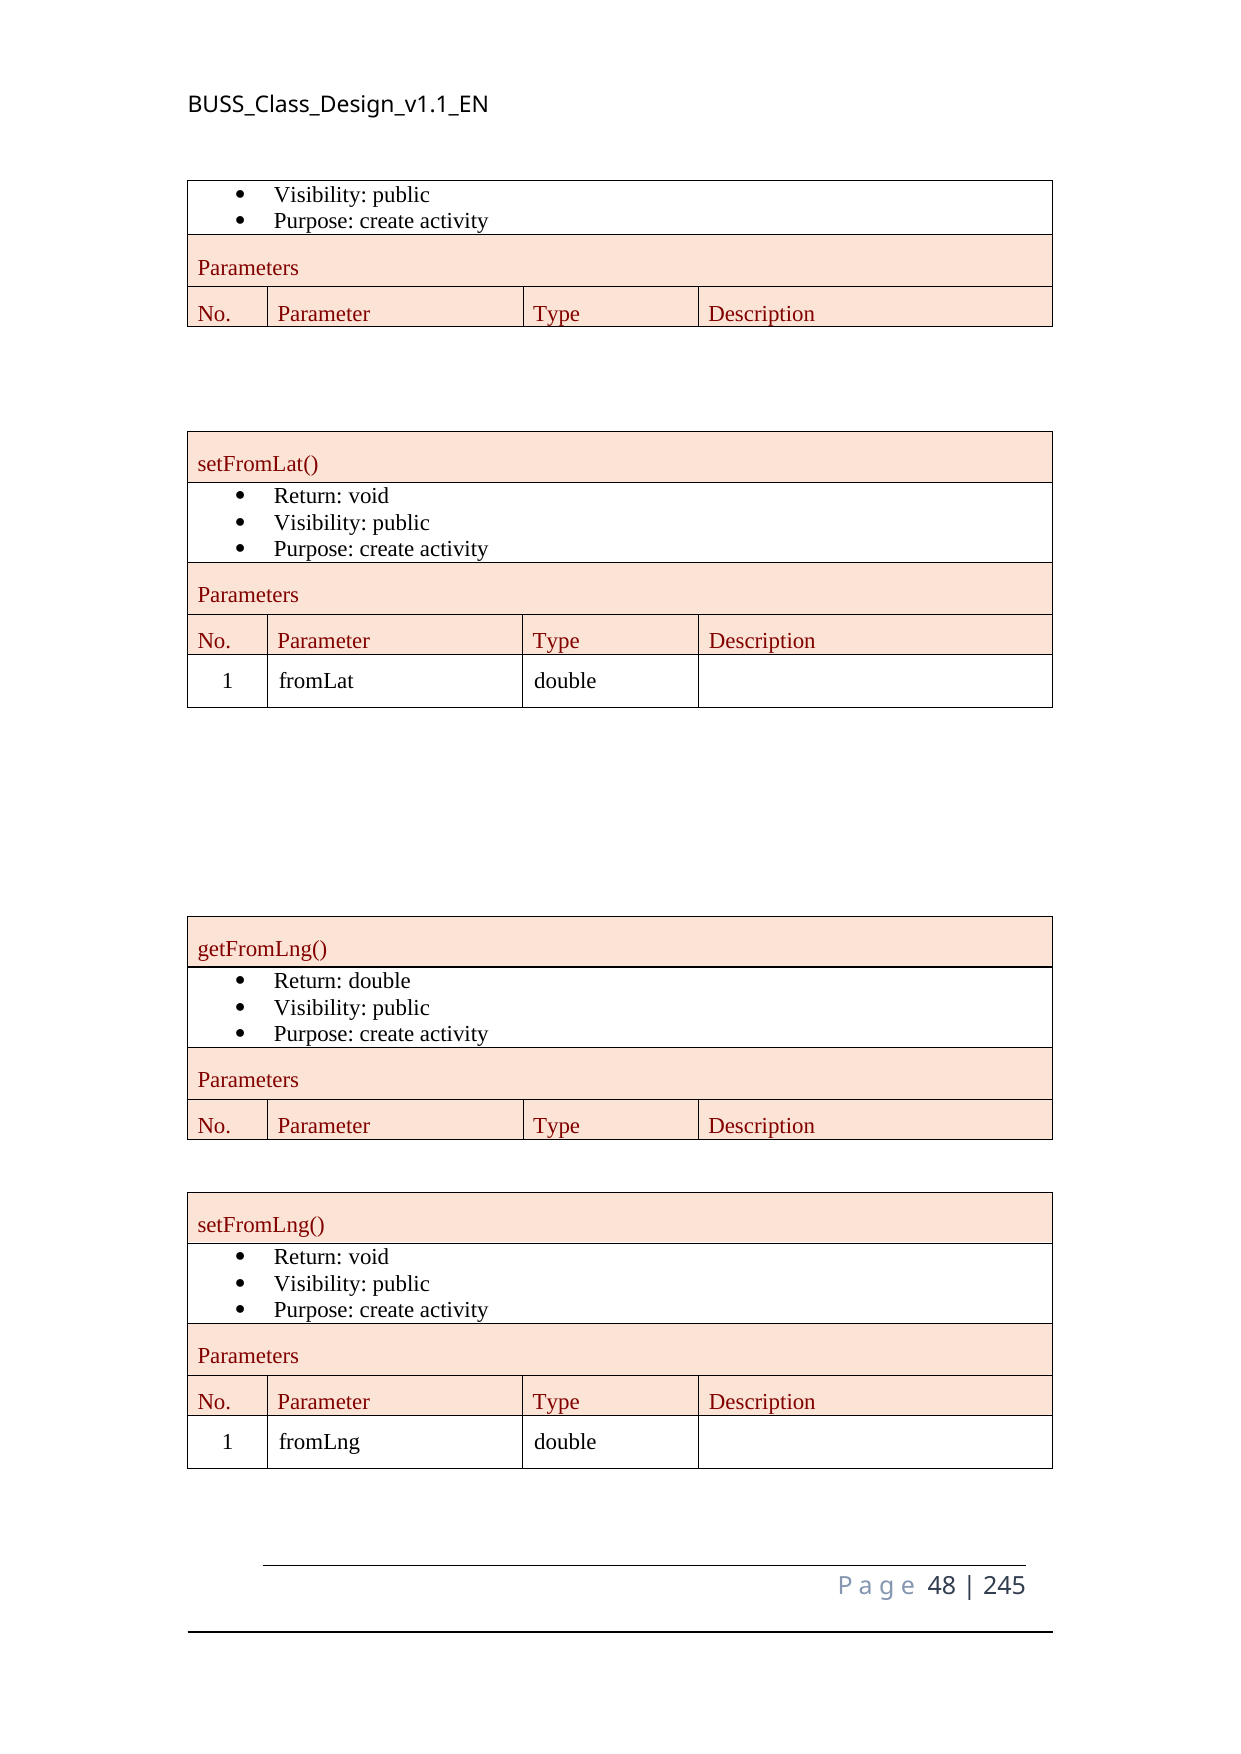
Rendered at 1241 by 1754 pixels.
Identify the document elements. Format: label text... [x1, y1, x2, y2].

table_cell Description [699, 1100, 1052, 1139]
table_header setFromLat() [188, 432, 1052, 482]
table_cell Return: void Visibility: public Purpose: create activity [188, 483, 1052, 562]
table_cell Description [699, 1376, 1052, 1415]
table_cell Type [523, 615, 698, 654]
table_cell [699, 1416, 1052, 1468]
table_cell Type [523, 1376, 698, 1415]
table_cell Type [524, 1100, 698, 1139]
table_cell double [523, 1416, 698, 1468]
table_cell Description [699, 615, 1052, 654]
table_cell Return: double Visibility: public Purpose: create activity [188, 968, 1052, 1047]
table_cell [188, 181, 1052, 234]
table_cell Description [699, 287, 1052, 326]
table_cell Parameters [188, 563, 1052, 614]
table_cell No. [188, 615, 267, 654]
table_header getFromLng() [188, 917, 1052, 966]
table_cell 1 [188, 655, 267, 707]
table_cell Parameter [268, 287, 523, 326]
table_cell [699, 655, 1052, 707]
table_cell Type [524, 287, 698, 326]
table_cell No. [188, 287, 267, 326]
table_cell 1 [188, 1416, 267, 1468]
table_cell Parameter [268, 615, 522, 654]
table_header setFromLng() [188, 1193, 1052, 1242]
table_cell double [523, 655, 698, 707]
table_cell Parameters [188, 1048, 1052, 1099]
table_cell Parameters [188, 235, 1052, 286]
table_cell fromLat [268, 655, 522, 707]
table_cell No. [188, 1376, 267, 1415]
table_cell fromLng [268, 1416, 522, 1468]
table_cell Parameter [268, 1376, 522, 1415]
table_cell No. [188, 1100, 267, 1139]
table_cell Parameters [188, 1324, 1052, 1375]
table_cell Parameter [268, 1100, 523, 1139]
table_cell Return: void Visibility: public Purpose: create activity [188, 1244, 1052, 1322]
